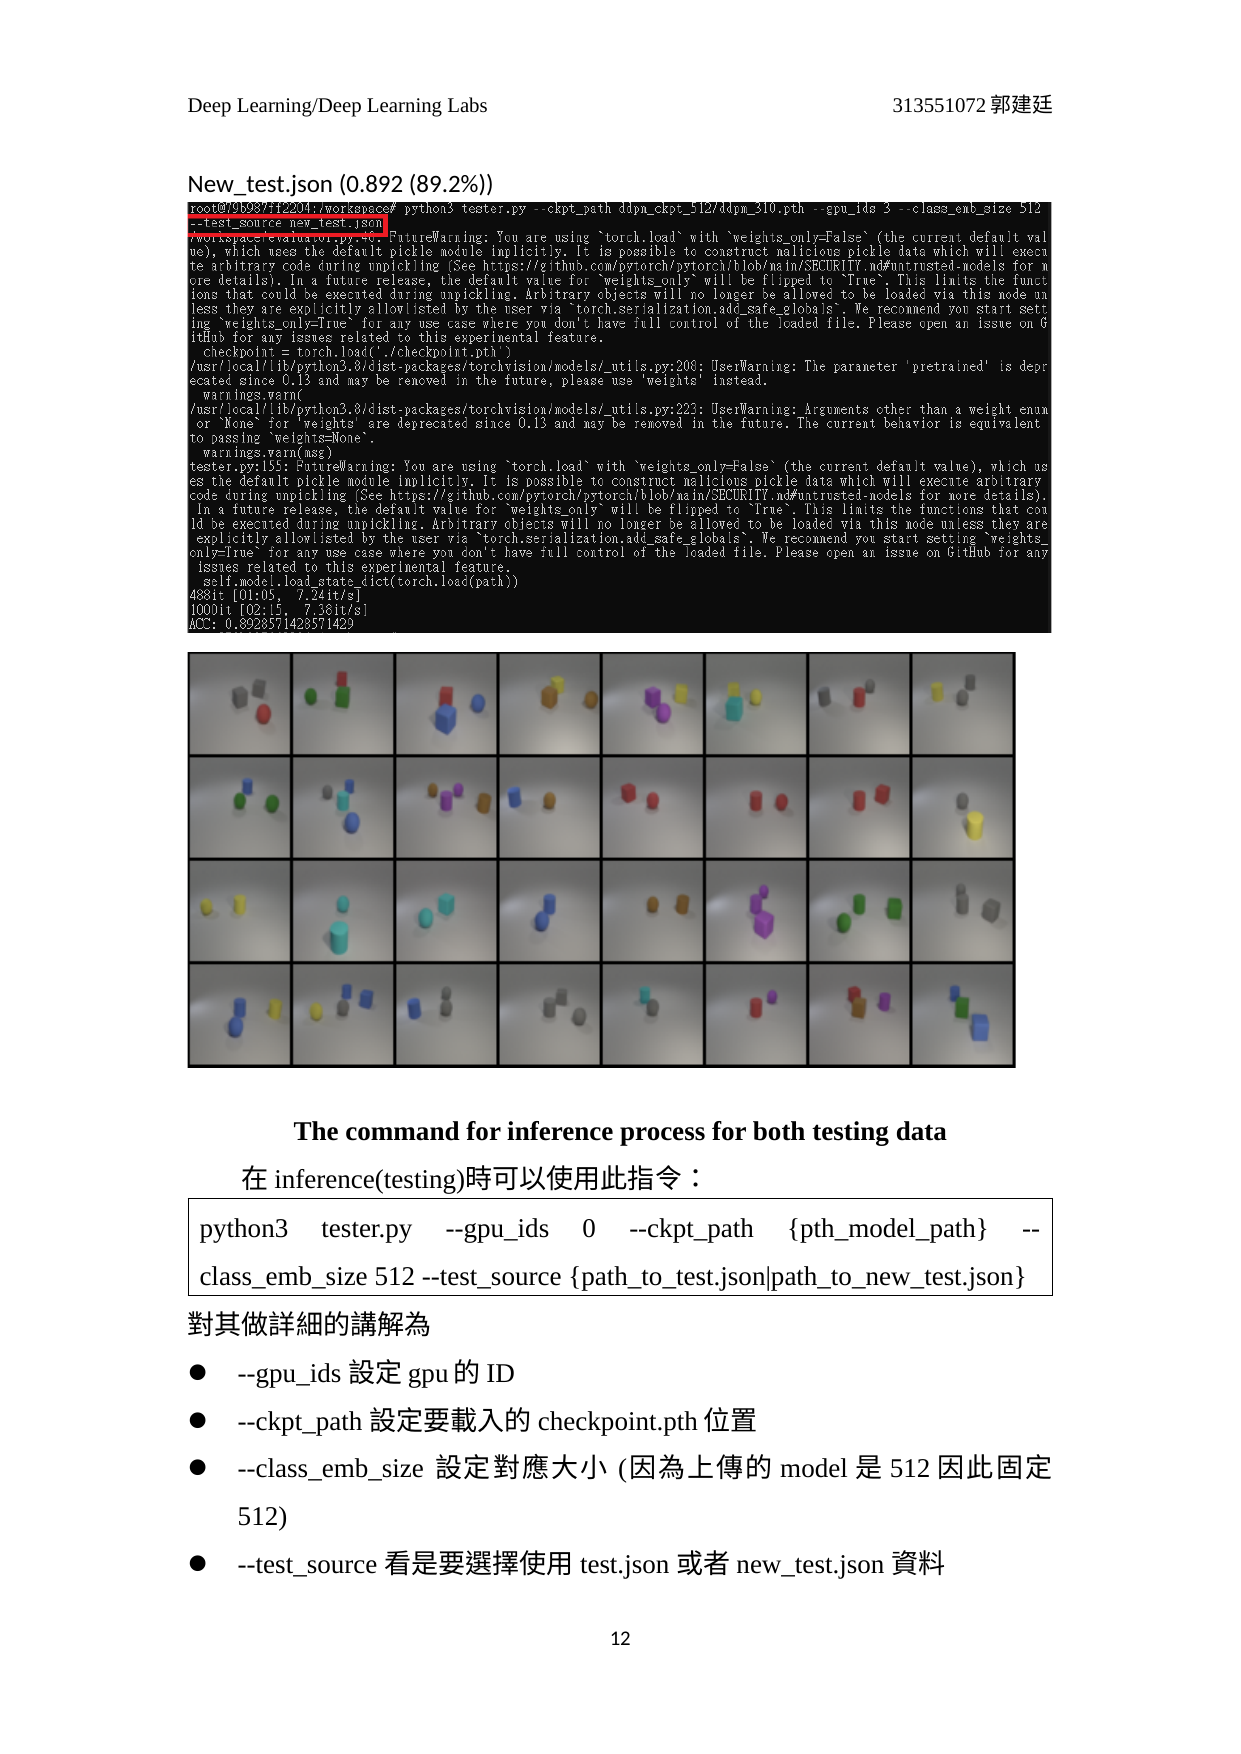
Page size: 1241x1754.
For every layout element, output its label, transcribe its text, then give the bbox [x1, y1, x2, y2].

picture [187, 652, 1016, 1068]
text The command for inference process for both testing data [187, 1102, 1053, 1150]
text 對其做詳細的講解為 [187, 1296, 1053, 1344]
list --test_source 看是要選擇使用 test.json 或者 new_test.json 資料 [187, 1535, 1053, 1583]
list --ckpt_path 設定要載入的 checkpoint.pth位置 [187, 1392, 1053, 1439]
picture [187, 202, 1052, 633]
list --class_emb_size 設定對應大小 (因為上傳的model是512因此固定512) [187, 1439, 1053, 1535]
list --gpu_ids 設定gpu的ID [187, 1344, 1053, 1392]
table_header python3 tester.py --gpu_ids 0 --ckpt_path {pth_model_path} --class_emb_size 512 --test_source {path_to_test.json|path_to_new_test.json} [189, 1199, 1052, 1295]
text 在inference(testing)時可以使用此指令： [187, 1150, 1053, 1198]
text New_test.json (0.892 (89.2%)) [187, 164, 1053, 202]
